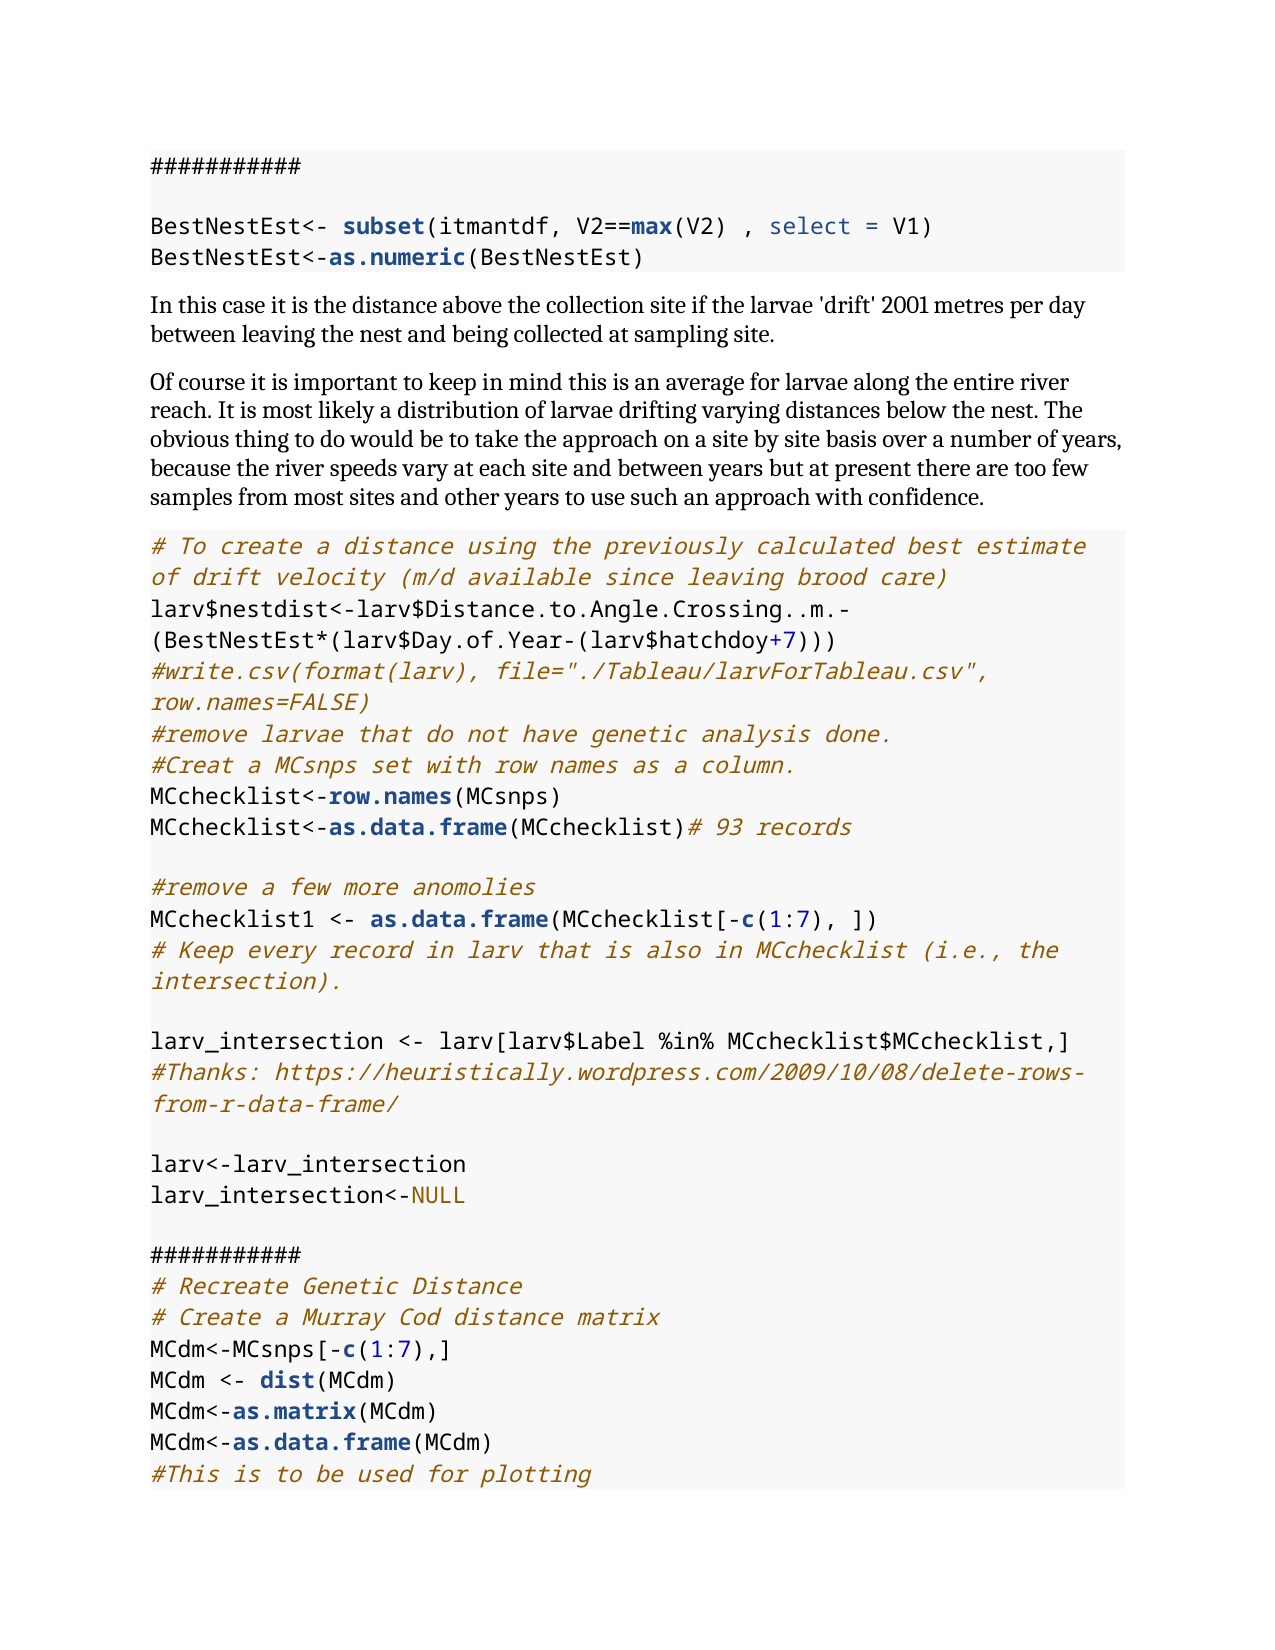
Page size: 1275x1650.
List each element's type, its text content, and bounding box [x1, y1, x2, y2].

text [150, 530, 1125, 1489]
text In this case it is the distance above the collection site if the larvae 'drift' 2001 metres per day between leaving the nest and being collected at sampling site. [150, 291, 1125, 349]
text Of course it is important to keep in mind this is an average for larvae along the entire river reach. It is most likely a distribution of larvae drifting varying distances below the nest. The obvious thing to do would be to take the approach on a site by site basis over a number of years, because the river speeds vary at each site and between years but at present there are too few samples from most sites and other years to use such an approach with confidence. [150, 367, 1125, 511]
text ########### BestNestEst<- subset(itmantdf, V2==max(V2) , select = V1) BestNestEst<-as.numeric(BestNestEst) [150, 150, 1125, 272]
